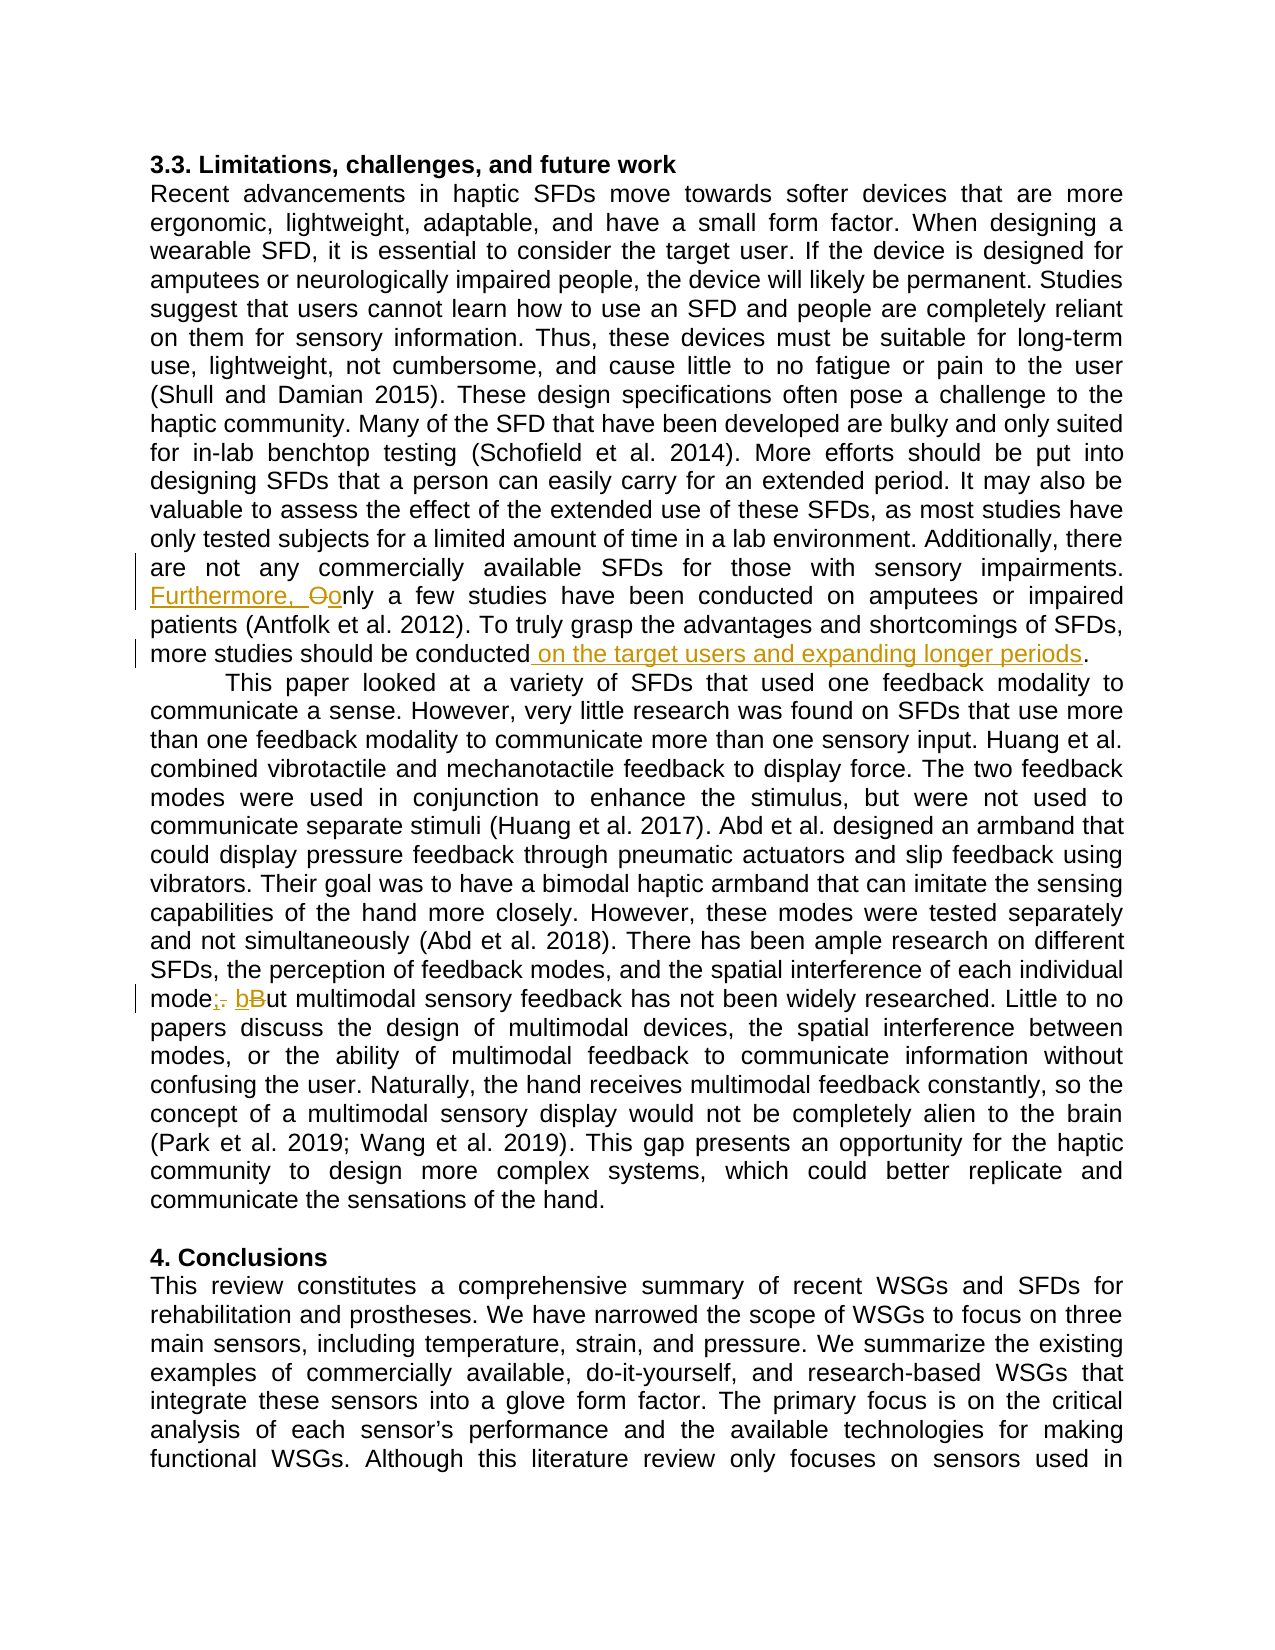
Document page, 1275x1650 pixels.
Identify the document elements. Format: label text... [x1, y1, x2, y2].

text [150, 1271, 1125, 1472]
text 3.3. Limitations, challenges, and future work [150, 150, 1125, 179]
text Recent advancements in haptic SFDs move towards softer devices that are more ergonomic, lightweight, adaptable, and have a small form factor. When designing a wearable SFD, it is essential to consider the target user. If the device is designed for amputees or neurologically impaired people, the device will likely be permanent. Studies suggest that users cannot learn how to use an SFD and people are completely reliant on them for sensory information. Thus, these devices must be suitable for long-term use, lightweight, not cumbersome, and cause little to no fatigue or pain to the user (Shull and Damian 2015). These design specifications often pose a challenge to the haptic community. Many of the SFD that have been developed are bulky and only suited for in-lab benchtop testing (Schofield et al. 2014). More efforts should be put into designing SFDs that a person can easily carry for an extended period. It may also be valuable to assess the effect of the extended use of these SFDs, as most studies have only tested subjects for a limited amount of time in a lab environment. Additionally, there are not any commercially available SFDs for those with sensory impairments. nly a few studies have been conducted on amputees or impaired patients (Antfolk et al. 2012). To truly grasp the advantages and shortcomings of SFDs, more studies should be conducted. [150, 179, 1125, 667]
text This paper looked at a variety of SFDs that used one feedback modality to communicate a sense. However, very little research was found on SFDs that use more than one feedback modality to communicate more than one sensory input. Huang et al. combined vibrotactile and mechanotactile feedback to display force. The two feedback modes were used in conjunction to enhance the stimulus, but were not used to communicate separate stimuli (Huang et al. 2017). Abd et al. designed an armband that could display pressure feedback through pneumatic actuators and slip feedback using vibrators. Their goal was to have a bimodal haptic armband that can imitate the sensing capabilities of the hand more closely. However, these modes were tested separately and not simultaneously (Abd et al. 2018). There has been ample research on different SFDs, the perception of feedback modes, and the spatial interference of each individual mode ut multimodal sensory feedback has not been widely researched. Little to no papers discuss the design of multimodal devices, the spatial interference between modes, or the ability of multimodal feedback to communicate information without confusing the user. Naturally, the hand receives multimodal feedback constantly, so the concept of a multimodal sensory display would not be completely alien to the brain (Park et al. 2019; Wang et al. 2019). This gap presents an opportunity for the haptic community to design more complex systems, which could better replicate and communicate the sensations of the hand. [150, 667, 1125, 1214]
text 4. Conclusions [150, 1242, 1125, 1271]
